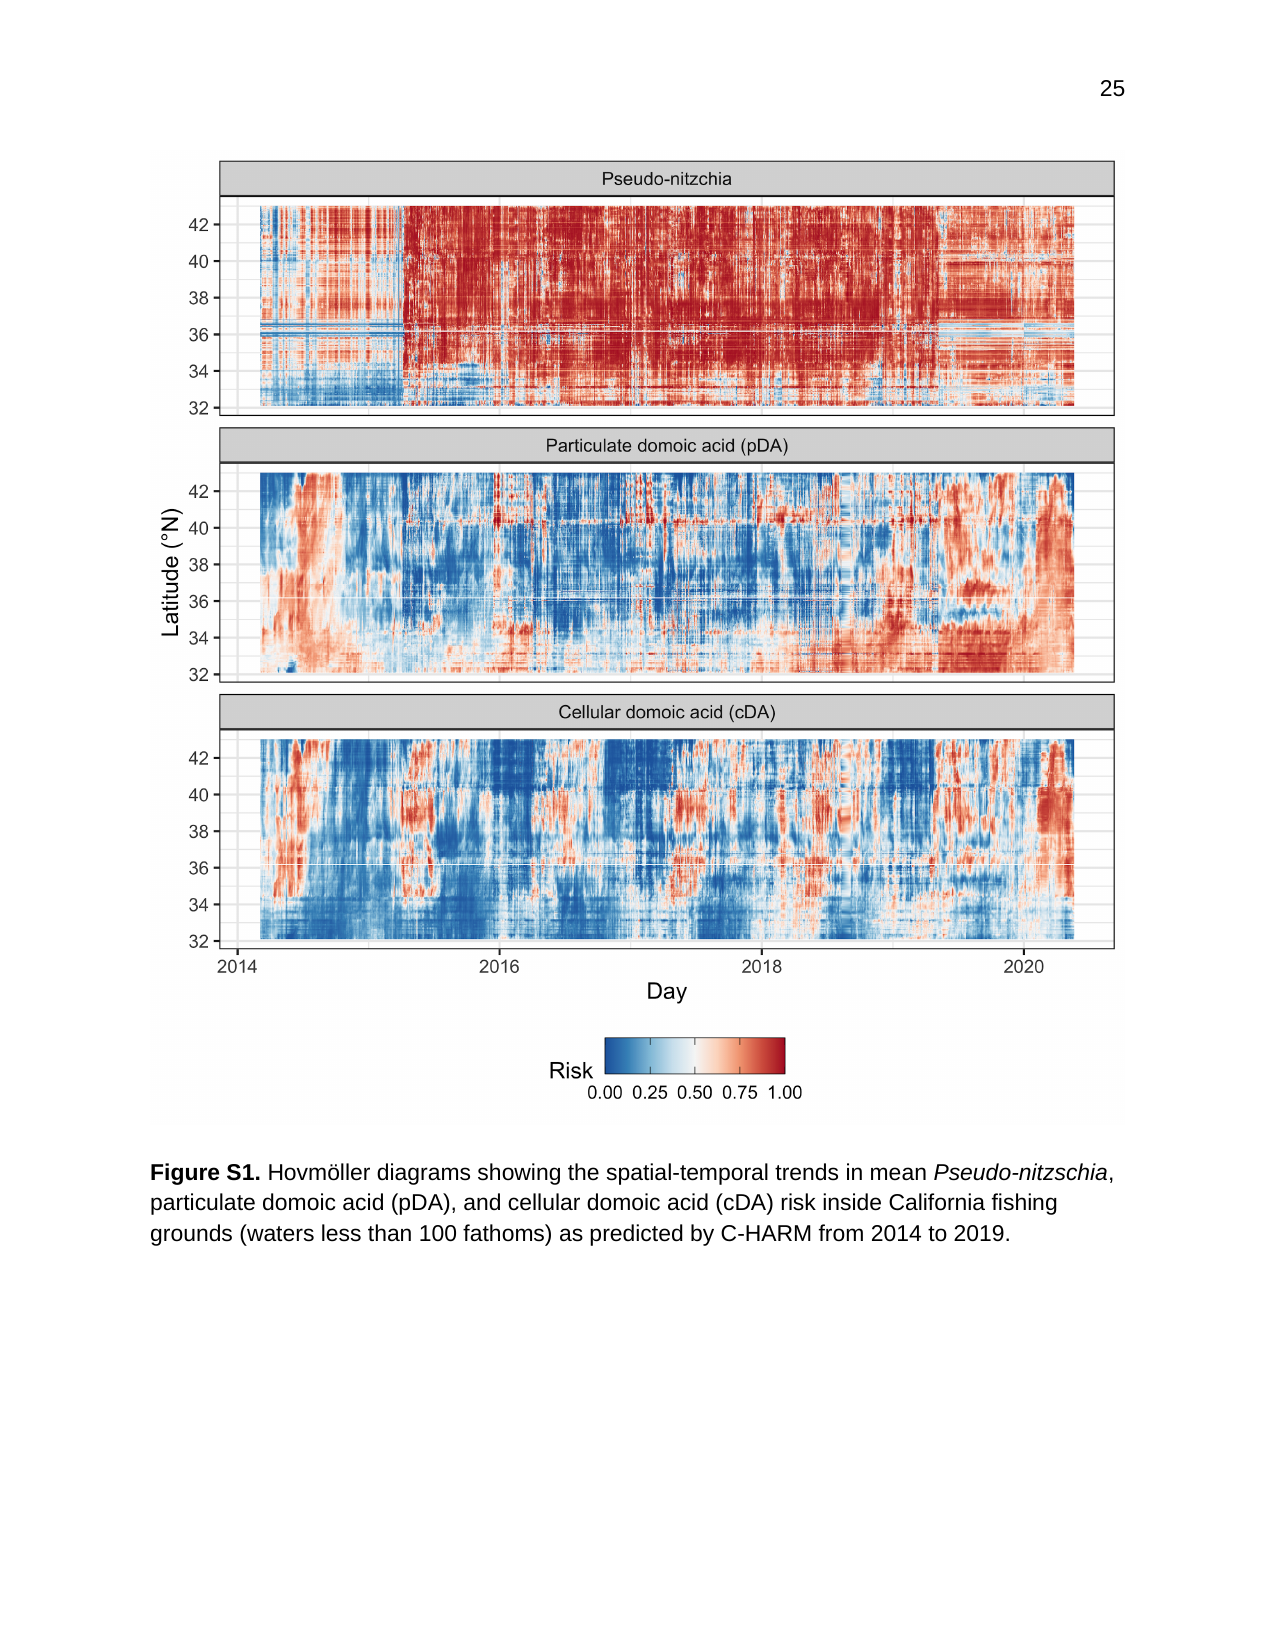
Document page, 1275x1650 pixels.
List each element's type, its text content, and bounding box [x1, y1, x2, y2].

text Figure S1. Hovmöller diagrams showing the spatial-temporal trends in mean Pseudo-nitzschia, particulate domoic acid (pDA), and cellular domoic acid (cDA) risk inside California fishing grounds (waters less than 100 fathoms) as predicted by C-HARM from 2014 to 2019. [150, 1159, 1125, 1246]
picture [150, 150, 1125, 1125]
